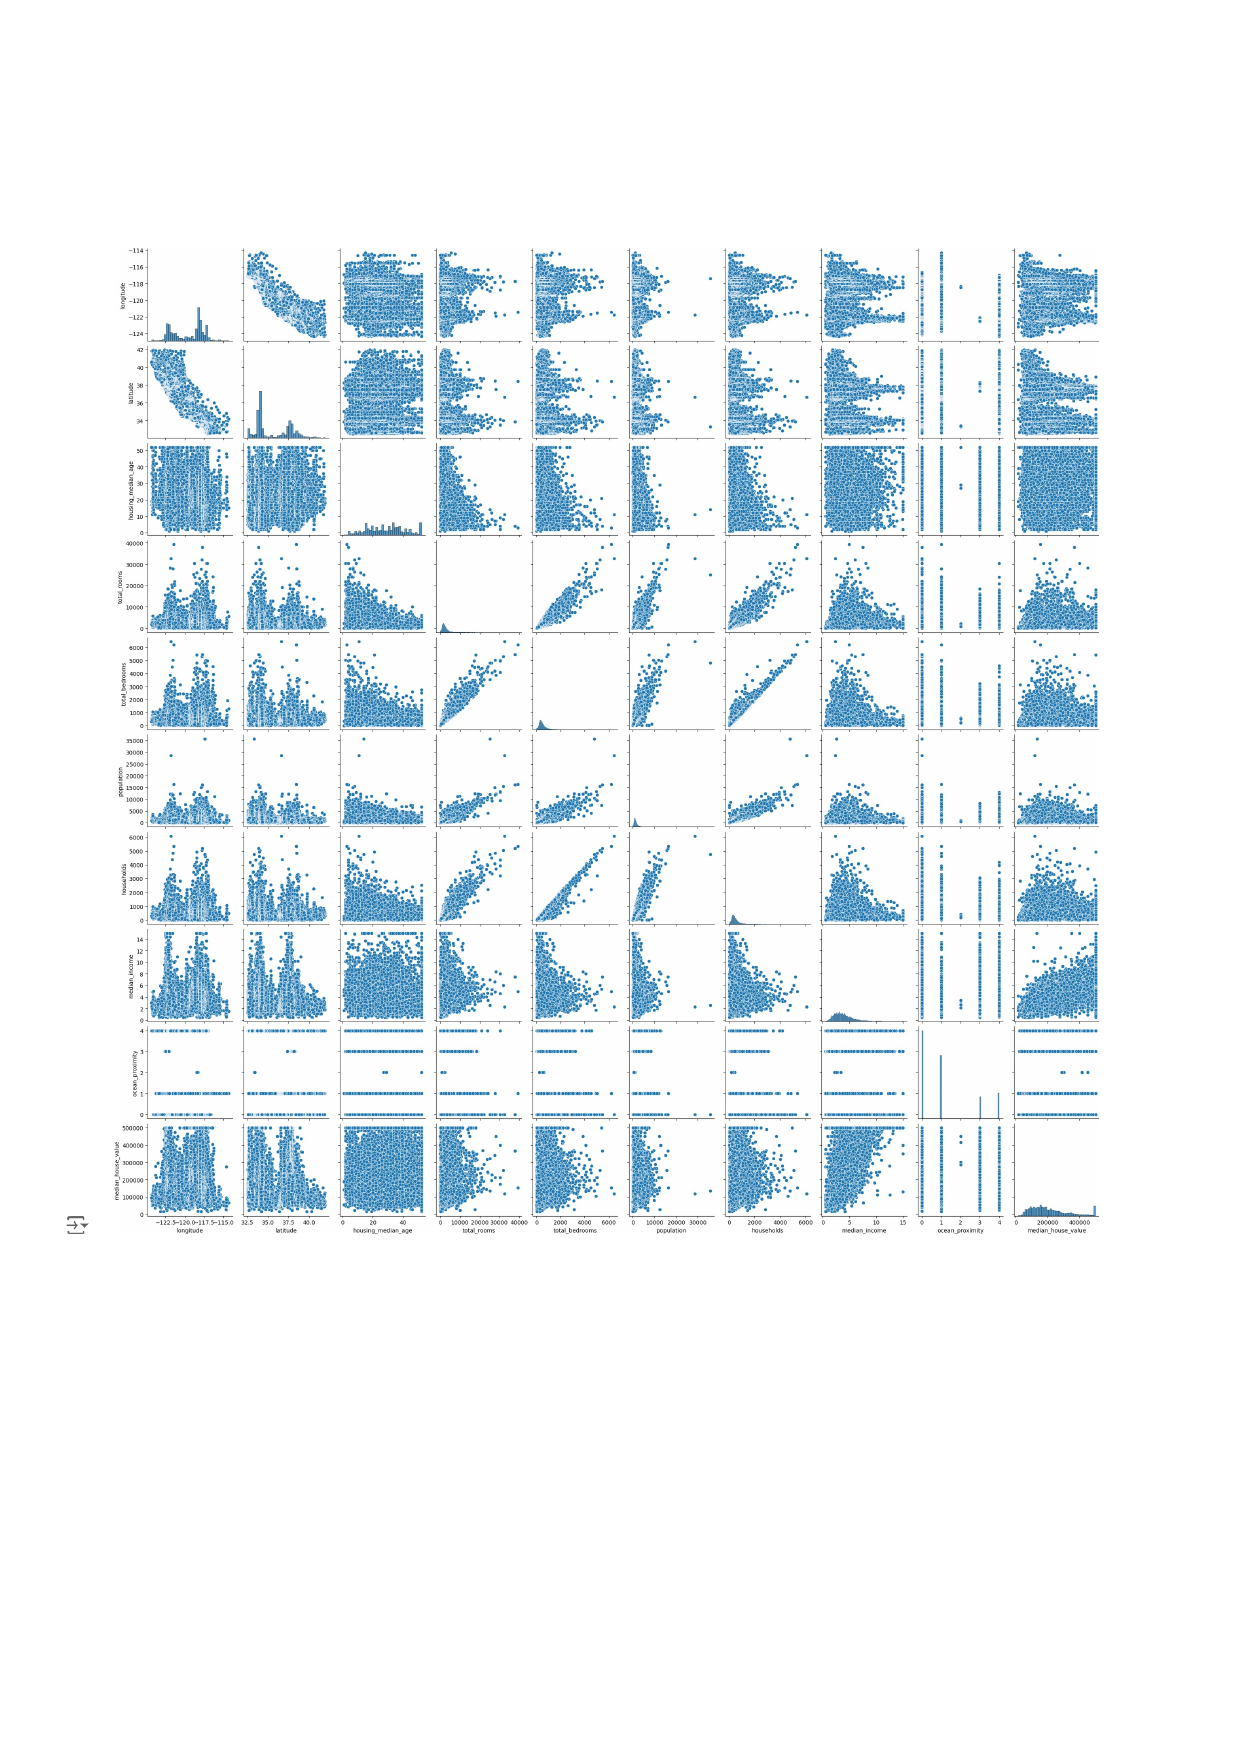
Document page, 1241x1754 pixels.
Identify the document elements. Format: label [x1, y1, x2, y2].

picture [114, 248, 1099, 1234]
picture [66, 1216, 89, 1234]
